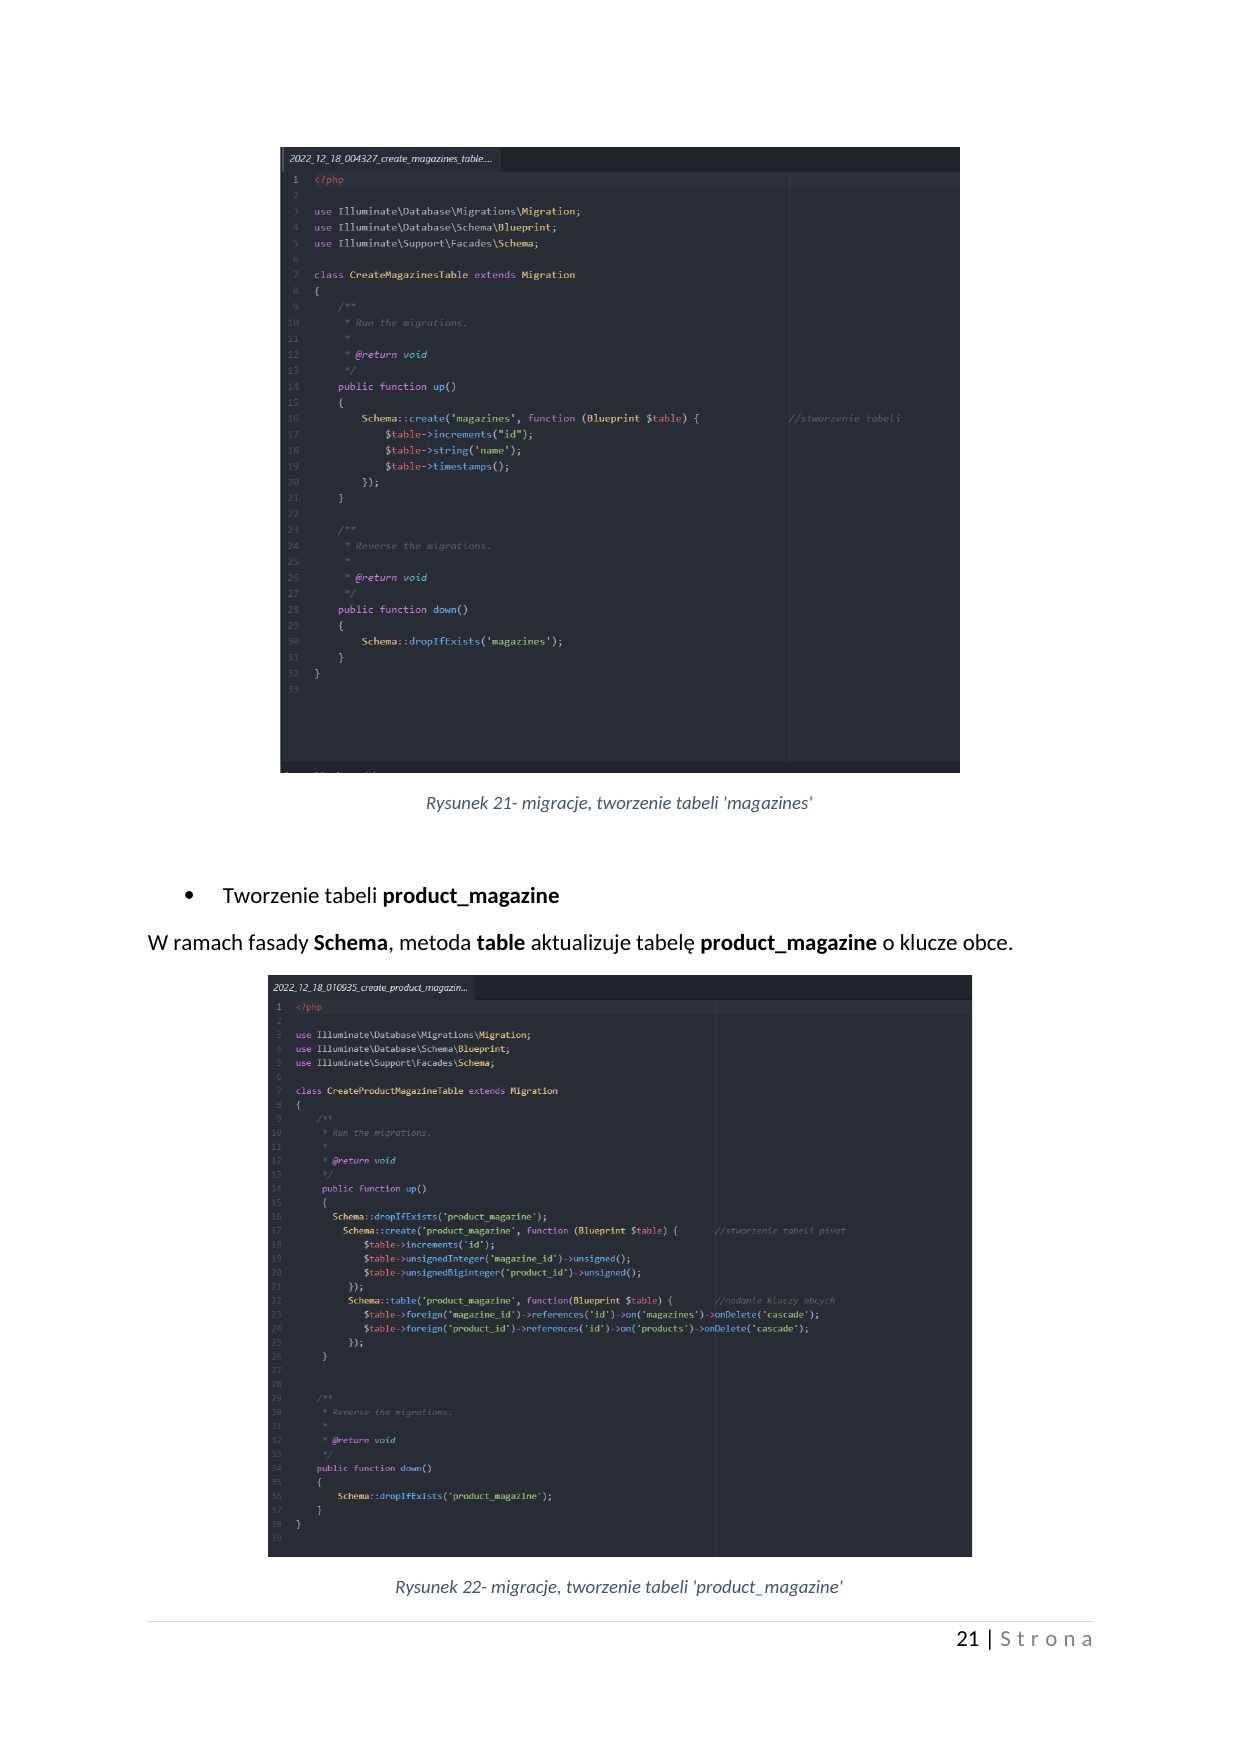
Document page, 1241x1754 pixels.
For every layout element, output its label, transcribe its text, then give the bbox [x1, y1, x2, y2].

text Rysunek 21- migracje, tworzenie tabeli 'magazines' [148, 791, 1093, 814]
text Rysunek 22- migracje, tworzenie tabeli 'product_magazine' [148, 1576, 1093, 1598]
picture [268, 975, 973, 1557]
text W ramach fasady Schema, metoda table aktualizuje tabelę product_magazine o klucze obce. [148, 928, 1093, 957]
list Tworzenie tabeli product_magazine [185, 882, 1093, 910]
picture [280, 147, 960, 773]
